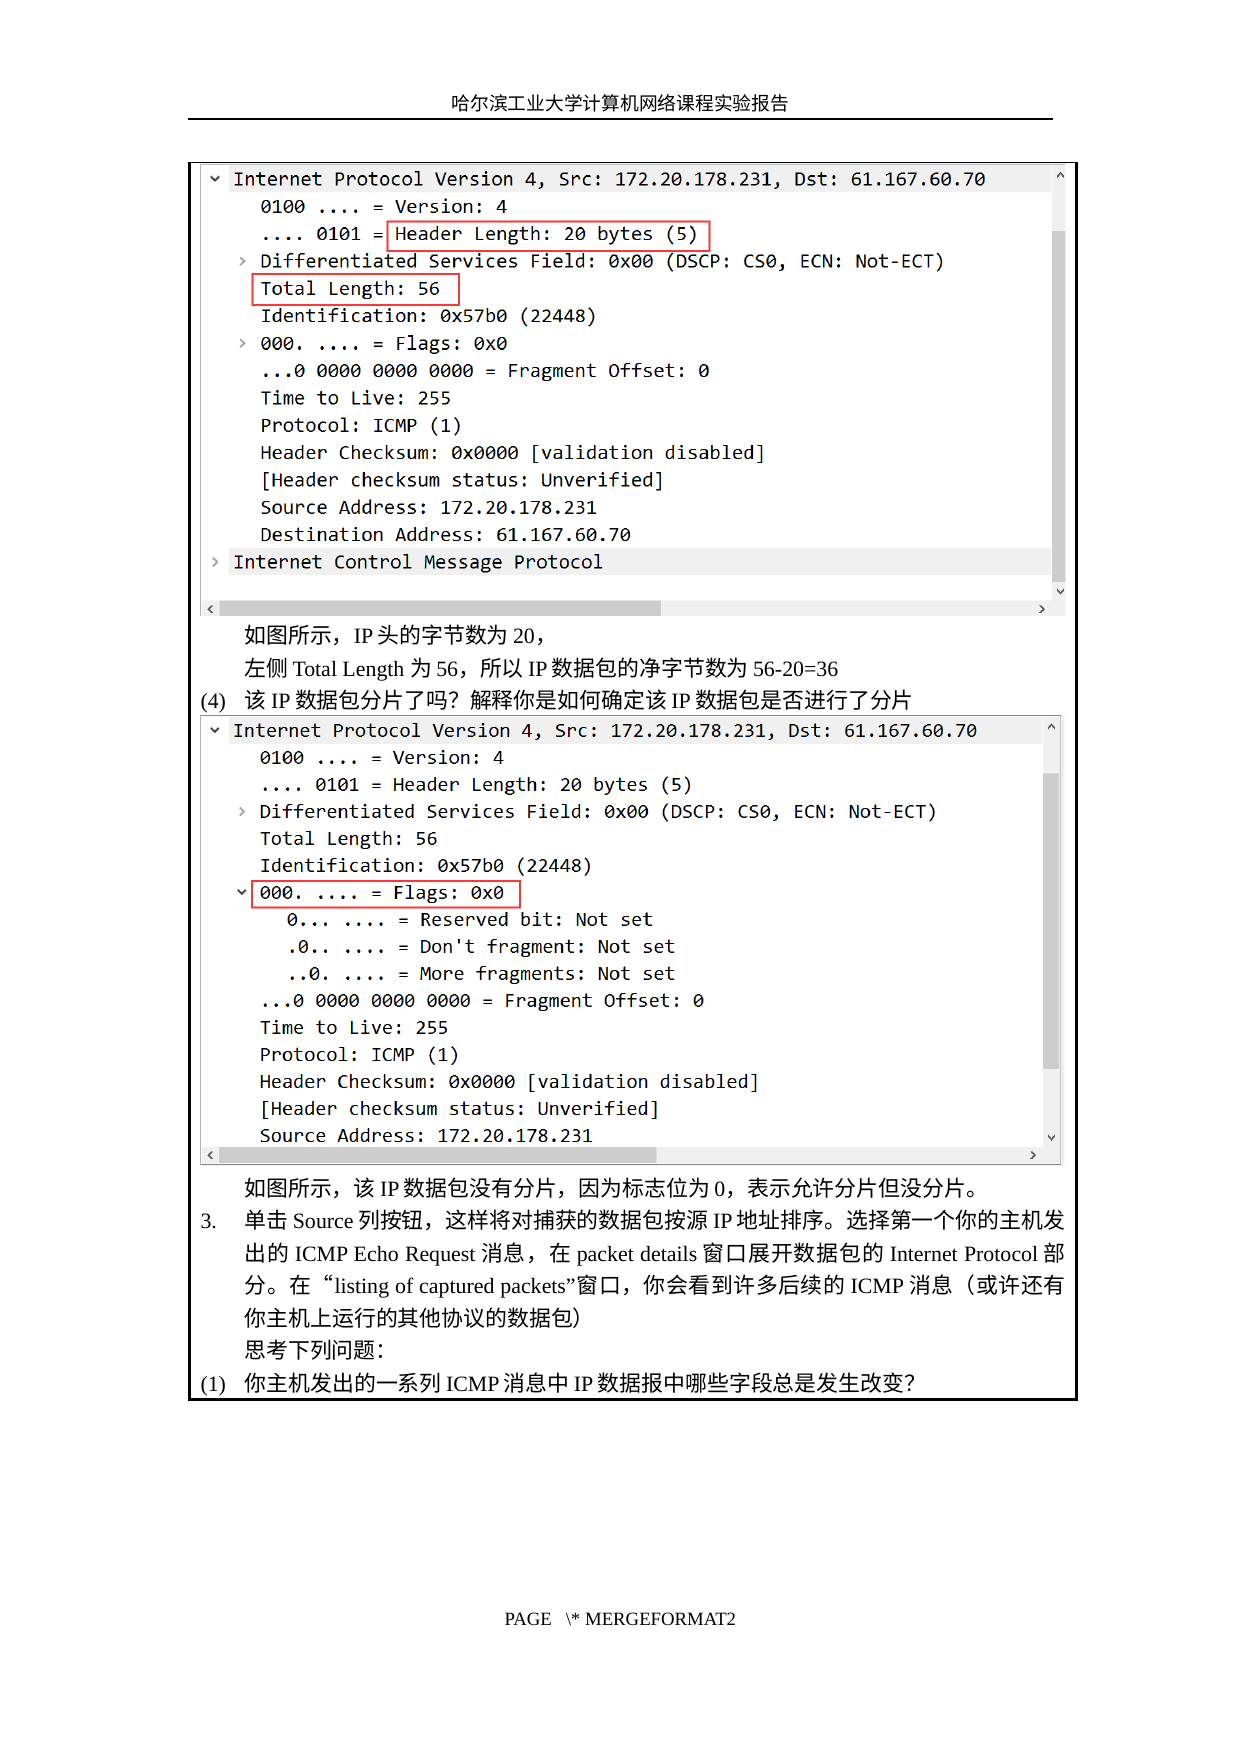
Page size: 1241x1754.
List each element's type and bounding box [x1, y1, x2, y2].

table_cell [191, 163, 1075, 1398]
picture [200, 163, 1066, 616]
picture [200, 715, 1065, 1166]
